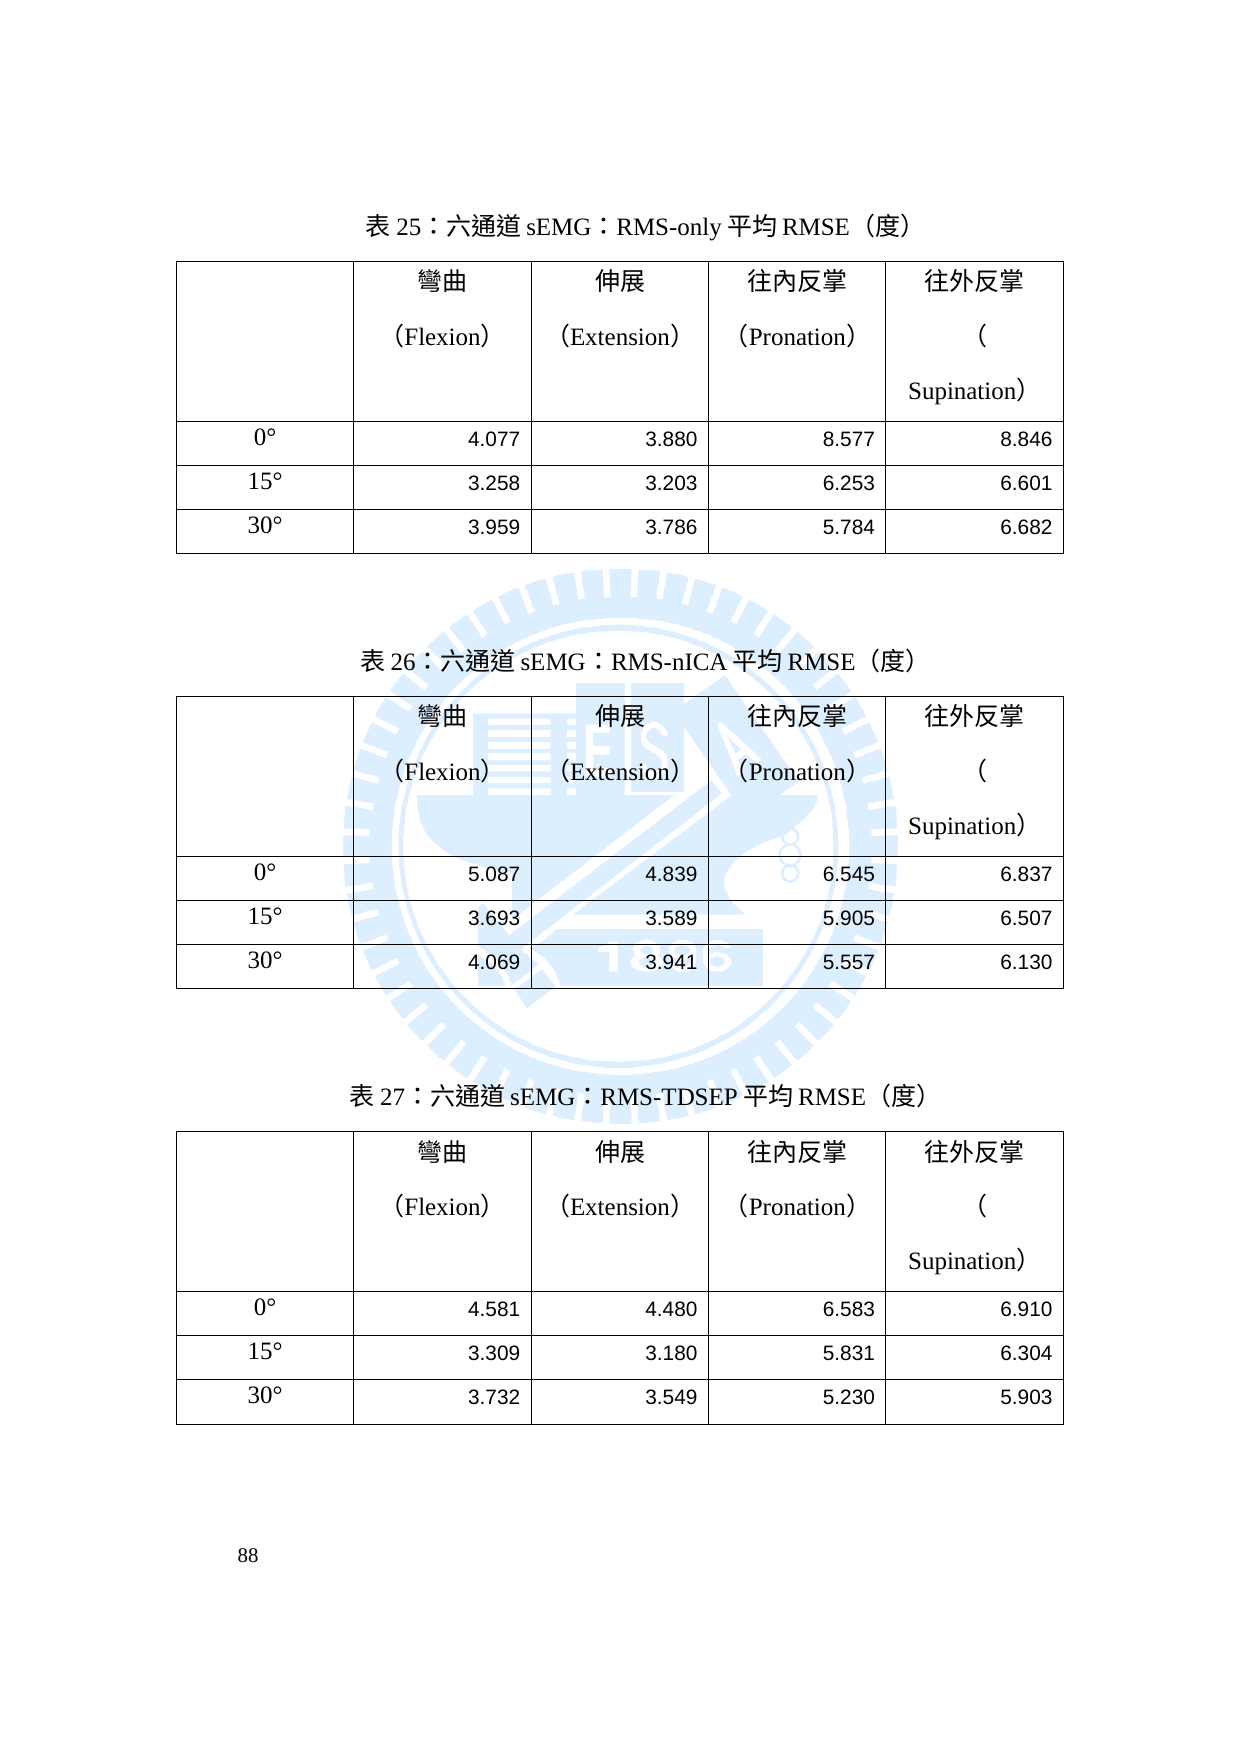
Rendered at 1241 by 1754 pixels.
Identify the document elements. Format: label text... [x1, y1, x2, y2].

table_cell 5.087 [354, 857, 531, 900]
table_cell 8.846 [886, 422, 1063, 465]
table_header [177, 1132, 353, 1291]
table_cell 4.581 [354, 1292, 531, 1335]
table_header 往內反掌 （Pronation） [709, 1132, 885, 1291]
table_cell 6.545 [709, 857, 885, 900]
table_cell 3.309 [354, 1336, 531, 1379]
table_header 往外反掌 （Supination） [886, 1132, 1063, 1291]
table_cell 3.693 [354, 901, 531, 944]
table_cell 3.203 [532, 466, 708, 509]
table_cell 3.589 [532, 901, 708, 944]
table_cell 3.258 [354, 466, 531, 509]
table_cell 15° [177, 901, 353, 944]
text 表 26：六通道sEMG：RMS-nICA平均RMSE（度） [187, 641, 1053, 678]
table_header 往內反掌 （Pronation） [709, 262, 885, 421]
table_cell 5.230 [709, 1380, 885, 1423]
table_header 往外反掌 （Supination） [886, 697, 1063, 856]
table_cell 8.577 [709, 422, 885, 465]
table_cell 5.557 [709, 945, 885, 988]
table_header [177, 262, 353, 421]
table_cell 6.682 [886, 510, 1063, 553]
table_cell 3.941 [532, 945, 708, 988]
table_cell 3.959 [354, 510, 531, 553]
table_cell 6.601 [886, 466, 1063, 509]
table_cell 3.880 [532, 422, 708, 465]
table_header [177, 697, 353, 856]
table_cell 5.903 [886, 1380, 1063, 1423]
table_header 伸展 （Extension） [532, 697, 708, 856]
text 表 25：六通道sEMG：RMS-only平均RMSE（度） [187, 206, 1053, 243]
table_cell 4.839 [532, 857, 708, 900]
table_cell 3.180 [532, 1336, 708, 1379]
table_header 往內反掌 （Pronation） [709, 697, 885, 856]
table_header 彎曲 （Flexion） [354, 697, 531, 856]
table_cell 3.786 [532, 510, 708, 553]
table_header 伸展 （Extension） [532, 262, 708, 421]
table_cell 30° [177, 1380, 353, 1423]
table_header 往外反掌 （Supination） [886, 262, 1063, 421]
table_cell 6.910 [886, 1292, 1063, 1335]
text 表 27：六通道sEMG：RMS-TDSEP平均RMSE（度） [187, 1077, 1053, 1113]
table_cell 4.069 [354, 945, 531, 988]
table_cell 6.583 [709, 1292, 885, 1335]
table_cell 6.837 [886, 857, 1063, 900]
table_cell 30° [177, 945, 353, 988]
table_cell 15° [177, 1336, 353, 1379]
table_cell 0° [177, 1292, 353, 1335]
table_cell 0° [177, 422, 353, 465]
table_cell 6.304 [886, 1336, 1063, 1379]
table_cell 5.905 [709, 901, 885, 944]
table_cell 4.480 [532, 1292, 708, 1335]
table_cell 30° [177, 510, 353, 553]
table_cell 5.831 [709, 1336, 885, 1379]
table_cell 5.784 [709, 510, 885, 553]
table_cell 3.549 [532, 1380, 708, 1423]
table_cell 6.130 [886, 945, 1063, 988]
table_cell 3.732 [354, 1380, 531, 1423]
table_header 伸展 （Extension） [532, 1132, 708, 1291]
table_header 彎曲 （Flexion） [354, 1132, 531, 1291]
table_cell 0° [177, 857, 353, 900]
table_cell 6.253 [709, 466, 885, 509]
table_cell 6.507 [886, 901, 1063, 944]
table_cell 4.077 [354, 422, 531, 465]
table_header 彎曲 （Flexion） [354, 262, 531, 421]
table_cell 15° [177, 466, 353, 509]
